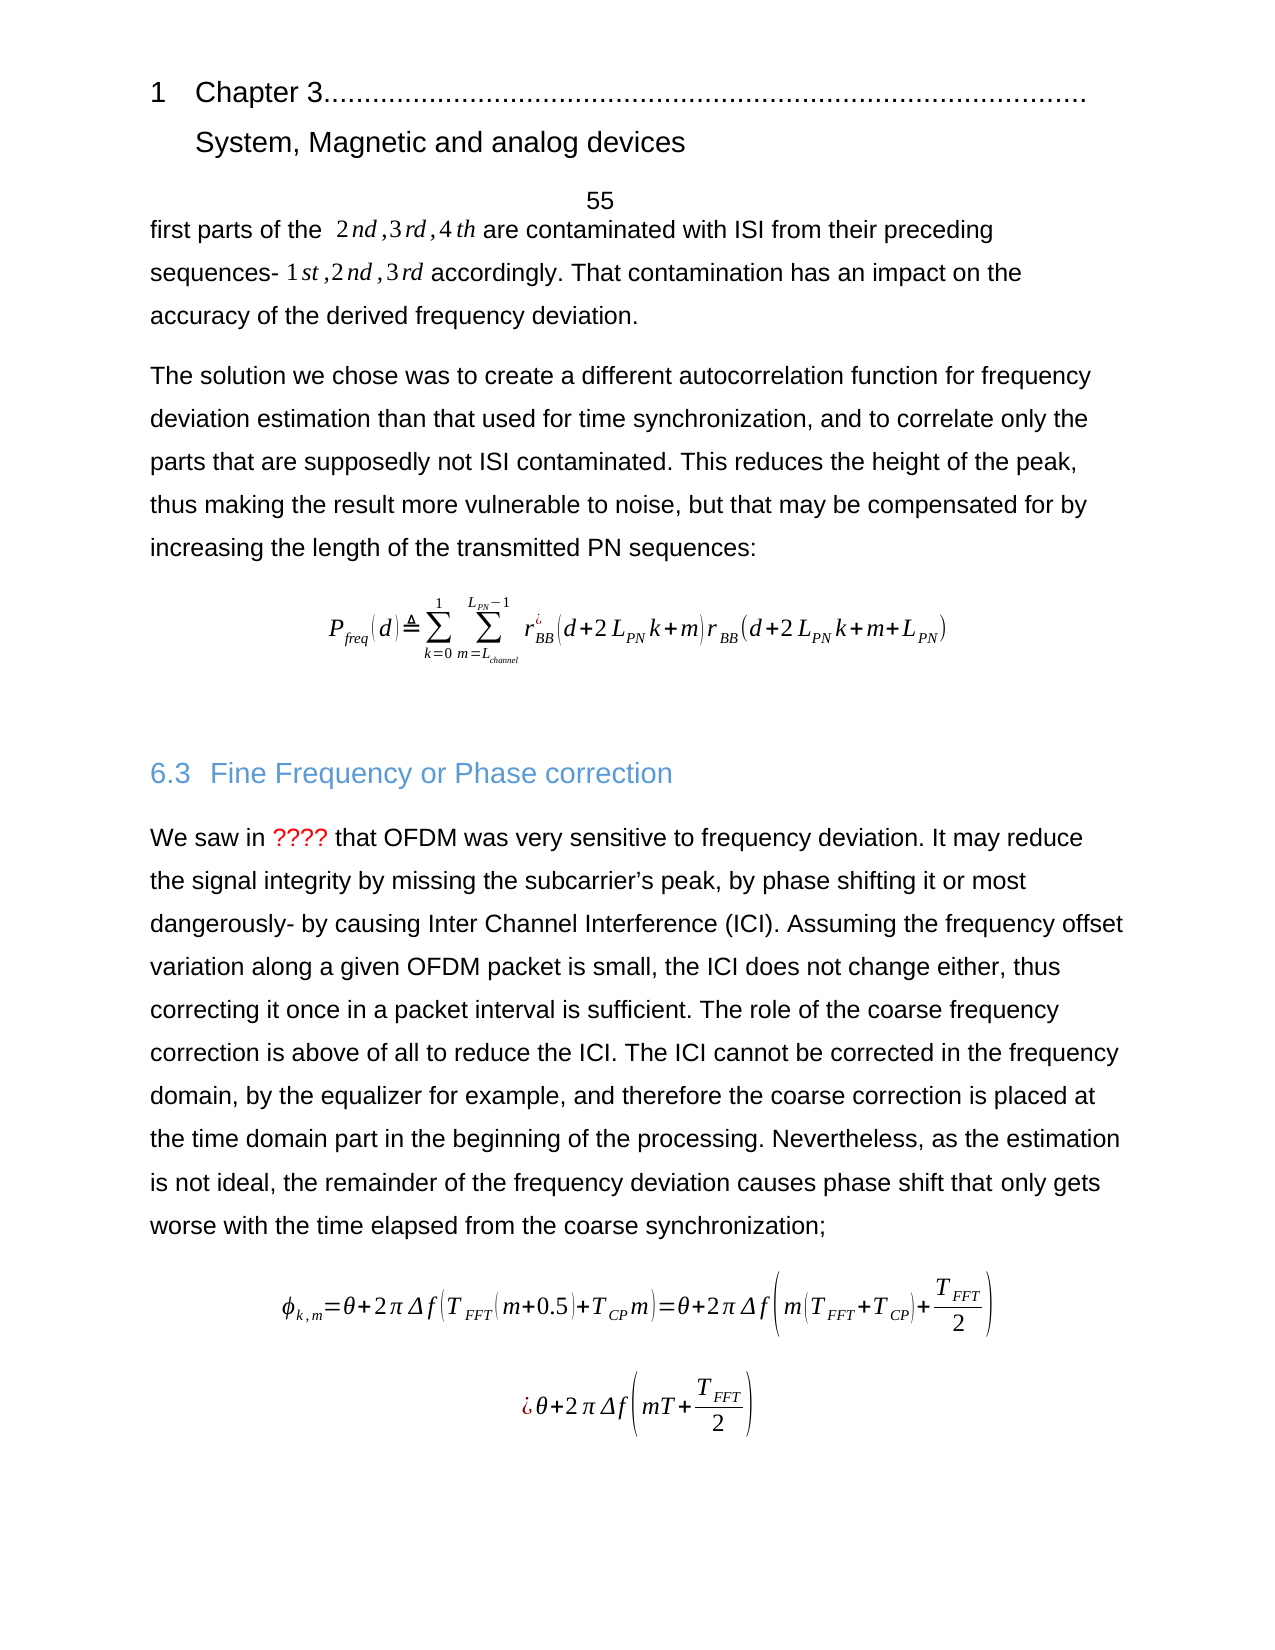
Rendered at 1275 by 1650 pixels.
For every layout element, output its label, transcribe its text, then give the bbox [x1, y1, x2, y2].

text The solution we chose was to create a different autocorrelation function for frequency deviation estimation than that used for time synchronization, and to correlate only the parts that are supposedly not ISI contaminated. This reduces the height of the peak, thus making the result more vulnerable to noise, but that may be compensated for by increasing the length of the transmitted PN sequences: [150, 361, 1125, 562]
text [150, 215, 1125, 330]
subtitle Fine Frequency or Phase correction [150, 756, 1125, 789]
text We saw in ???? that OFDM was very sensitive to frequency deviation. It may reduce the signal integrity by missing the subcarrier’s peak, by phase shifting it or most dangerously- by causing Inter Channel Interference (ICI). Assuming the frequency offset variation along a given OFDM packet is small, the ICI does not change either, thus correcting it once in a packet interval is sufficient. The role of the coarse frequency correction is above of all to reduce the ICI. The ICI cannot be corrected in the frequency domain, by the equalizer for example, and therefore the coarse correction is placed at the time domain part in the beginning of the processing. Nevertheless, as the estimation is not ideal, the remainder of the frequency deviation causes phase shift that only gets worse with the time elapsed from the coarse synchronization; [150, 823, 1125, 1239]
